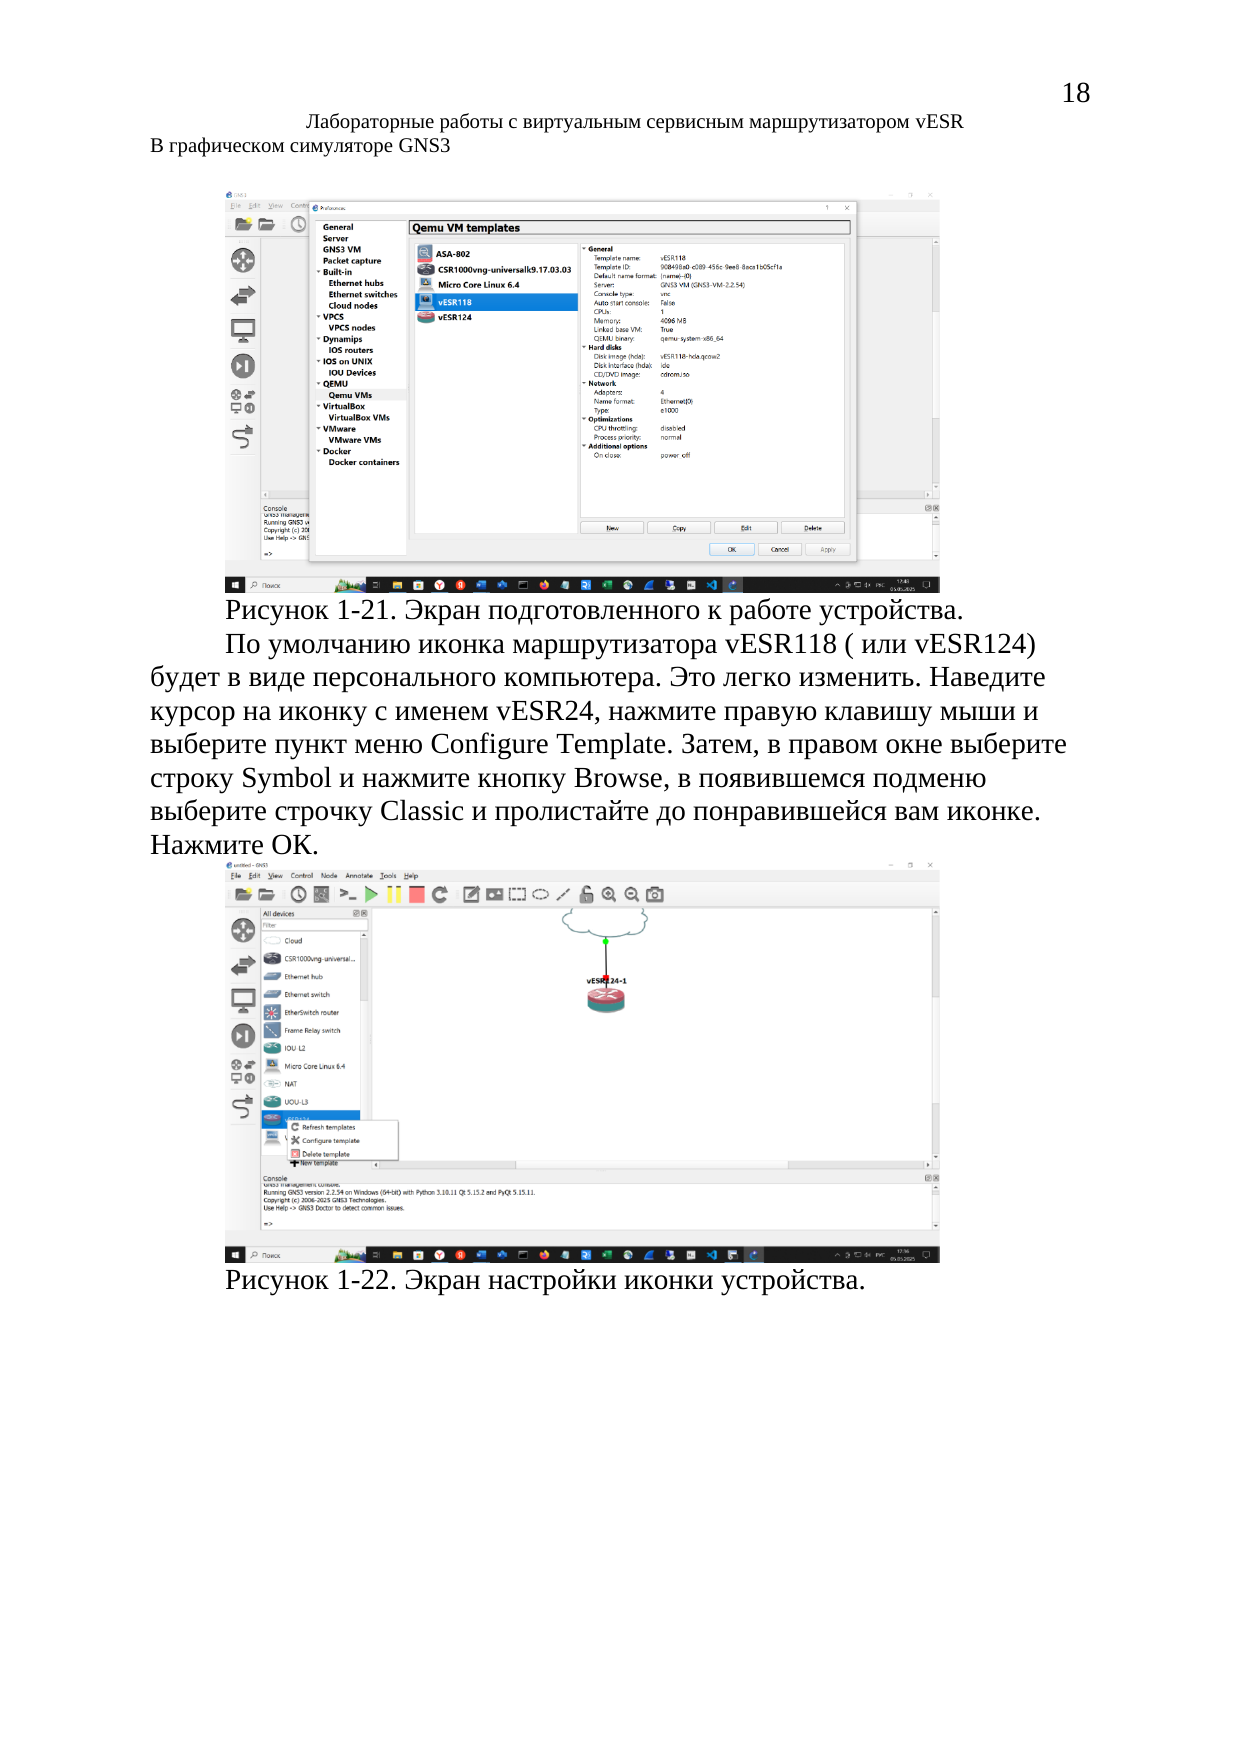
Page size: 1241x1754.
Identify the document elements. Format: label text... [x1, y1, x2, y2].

picture [225, 860, 940, 1263]
text Рисунок 1-22. Экран настройки иконки устройства. [150, 1262, 1090, 1296]
text По умолчанию иконка маршрутизатора vESR118 ( или vESR124) будет в виде персонального компьютера. Это легко изменить. Наведите курсор на иконку с именем vESR24, нажмите правую клавишу мыши и выберите пункт меню Configure Template. Затем, в правом окне выберите строку Symbol и нажмите кнопку Browse, в появившемся подменю выберите строчку Classic и пролистайте до понравившейся вам иконке. Нажмите ОК. [150, 626, 1090, 861]
picture [225, 190, 940, 593]
text Рисунок 1-21. Экран подготовленного к работе устройства. [150, 592, 1090, 626]
